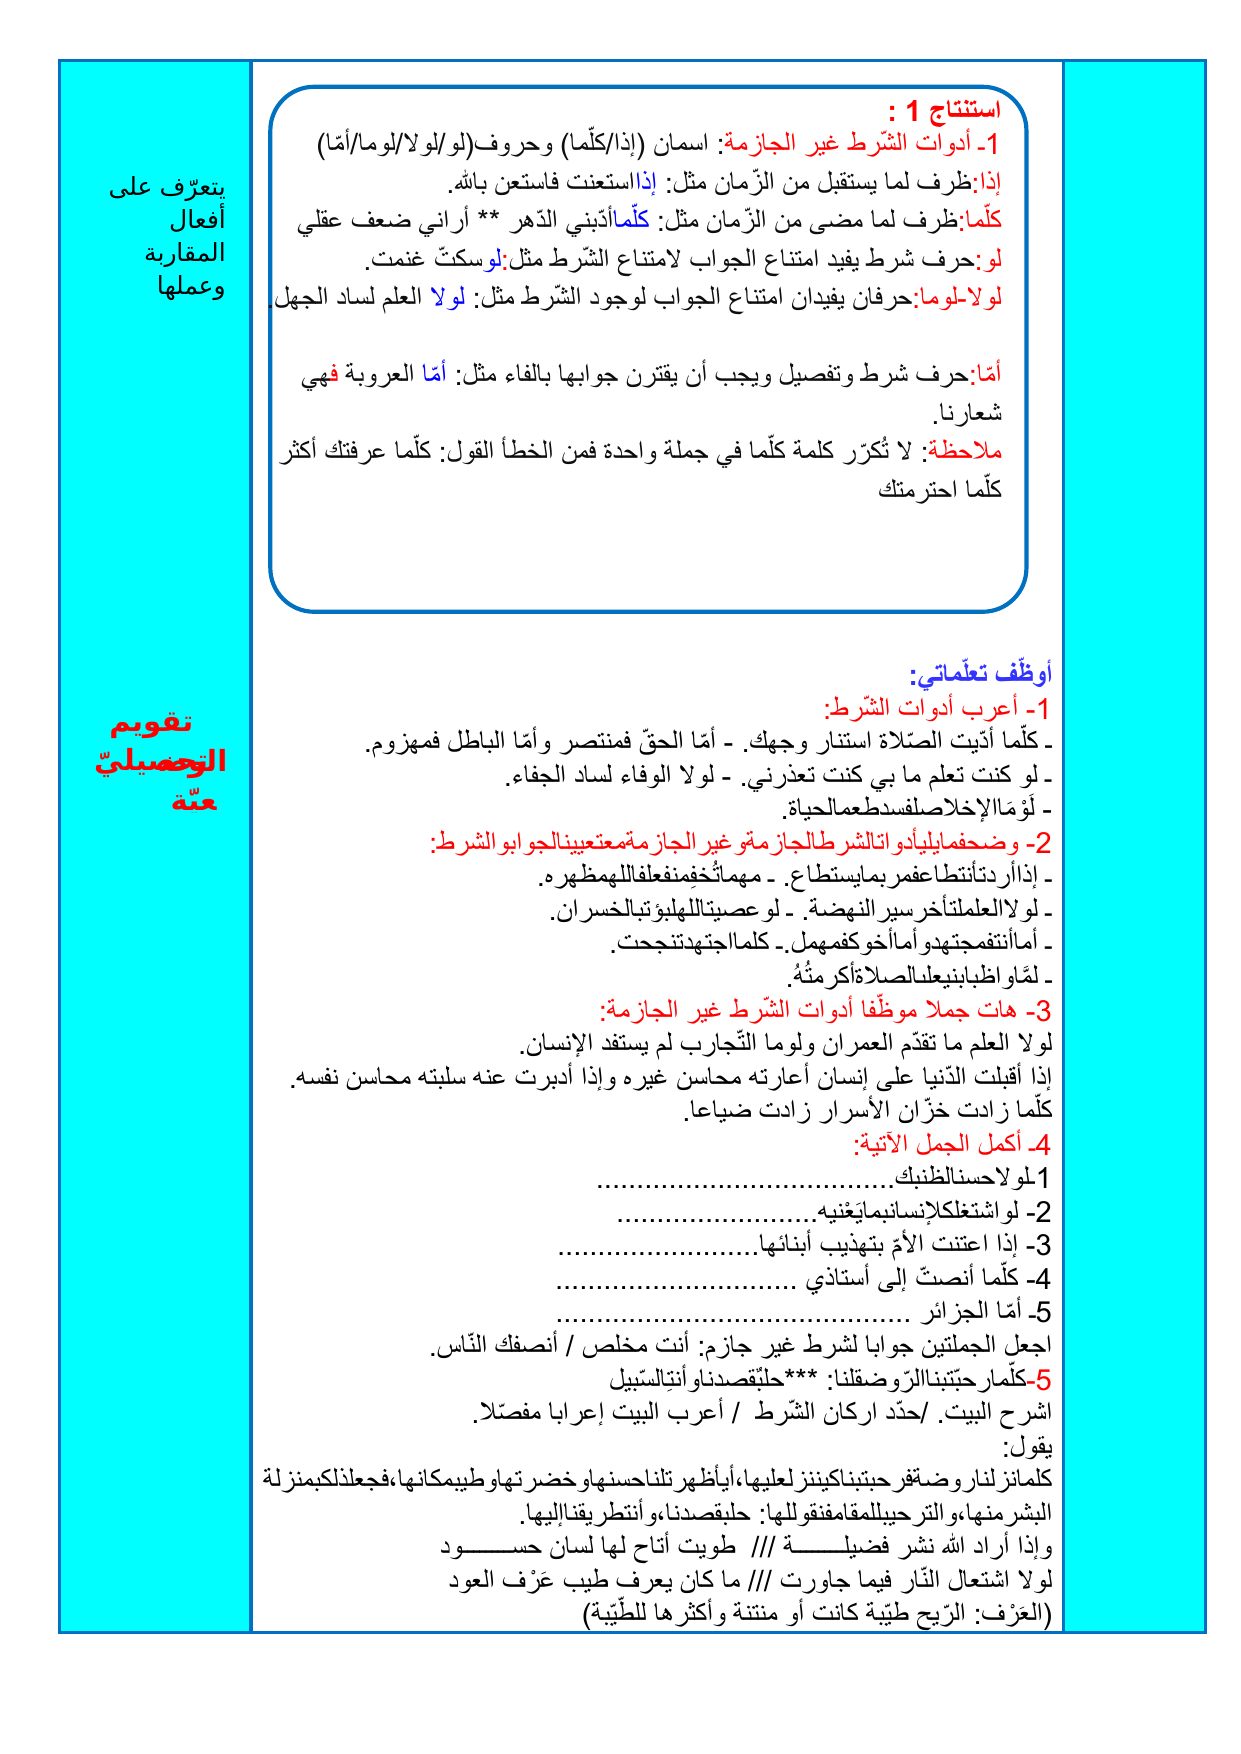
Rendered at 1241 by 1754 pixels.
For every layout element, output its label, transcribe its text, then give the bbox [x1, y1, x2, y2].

table_header [1065, 62, 1204, 1631]
table_header أوظّف تعلّماتي: 1- أعرب أدوات الشّرط: ـ كلّما أدّيت الصّلاة استنار وجهك. - أمّا الحقّ فمنتصر وأمّا الباطل فمهزوم. ـ لو كنت تعلم ما بي كنت تعذرني. - لولا الوفاء لساد الجفاء. - لَوْمَاالإخلاصلفسدطعمالحياة. 2- وضحفمايليأدواتالشرطالجازمةوغيرالجازمةمعتعيينالجوابوالشرط: ـ إذاأردتأنتطاعفمربمايستطاع. ـ مهماتُخفِمنفعلفاللهمظهره. ـ لولاالعلملتأخرسيرالنهضة. ـ لوعصيتاللهلبؤتبالخسران. ـ أماأنتفمجتهدوأماأخوكفمهمل.ـ كلمااجتهدتنجحت. ـ لمَّاواظبابنيعلىالصلاةأكرمتُهُ. 3- هات جملا موظّفا أدوات الشّرط غير الجازمة: لولا العلم ما تقدّم العمران ولوما التّجارب لم يستفد الإنسان. إذا أقبلت الدّنيا على إنسان أعارته محاسن غيره وإذا أدبرت عنه سلبته محاسن نفسه. كلّما زادت خزّان الأسرار زادت ضياعا. 4ـ أكمل الجمل الآتية: 1ـلولاحسنالظنبك..................................... 2- لواشتغلكلإنسانبمايَعْنيه......................... 3- إذا اعتنت الأمّ بتهذيب أبنائها......................... 4- كلّما أنصتّ إلى أستاذي .............................. 5ـ أمّا الجزائر ............................................ اجعل الجملتين جوابا لشرط غير جازم: أنت مخلص / أنصفك النّاس. 5-كلّمارحبّتبناالرّوضقلنا: ***حلبٌقصدناوأنتِالسّبيل اشرح البيت. /حدّد اركان الشّرط / أعرب البيت إعرابا مفصّلا. يقول: كلمانزلناروضةفرحبتبناكيننزلعليها،أيأظهرتلناحسنهاوخضرتهاوطيبمكانها،فجعلذلكبمنزلةالبشرمنها،والترحيبللمقامفنقوللها: حلبقصدنا،وأنتطريقناإليها. وإذا أراد الله نشر فضيلــــــــة /// طويت أتاح لها لسان حســــــــود لولا اشتعال النّار فيما جاورت /// ما كان يعرف طيب عَرْف العود (العَرْف: الرّيح طيّبة كانت أو منتنة وأكثرها للطّيّبة) [253, 62, 1062, 1631]
table_header [61, 62, 249, 1631]
